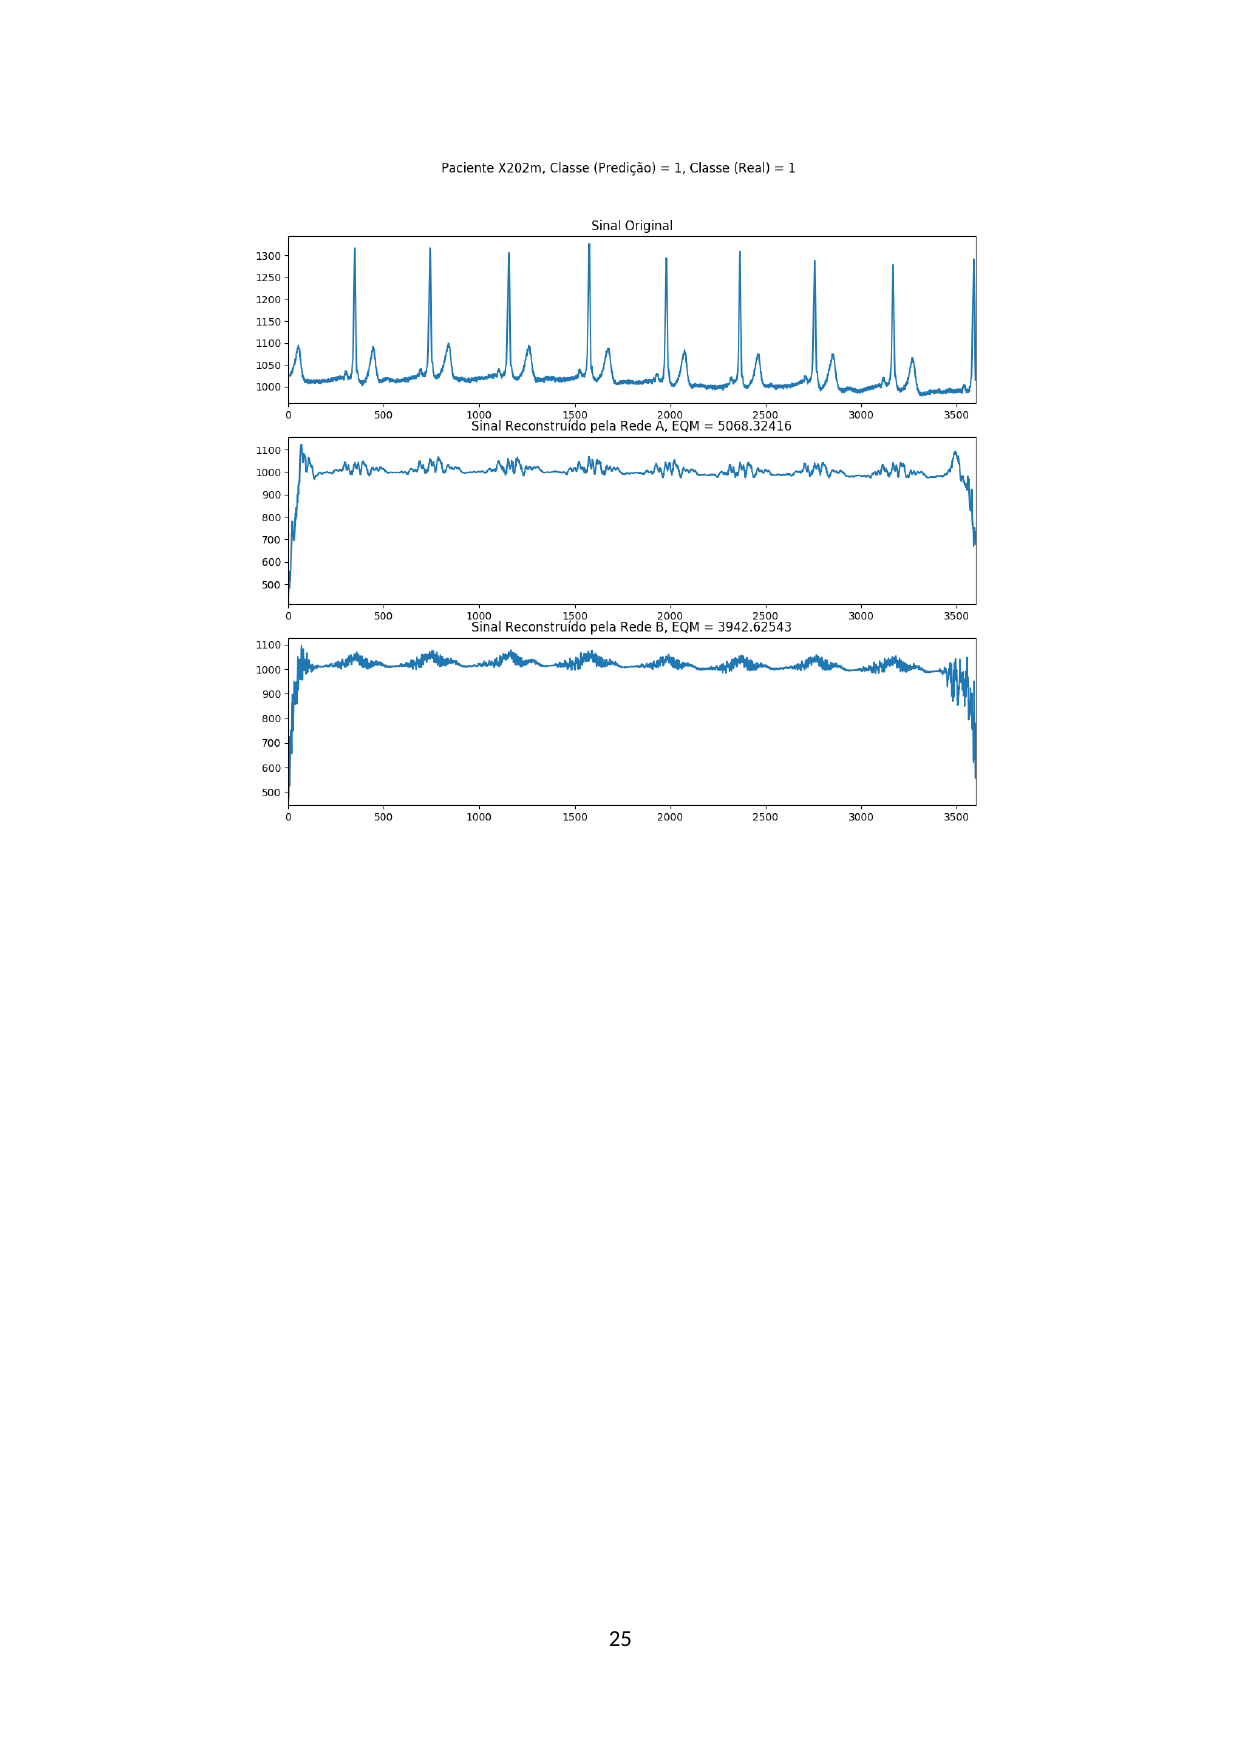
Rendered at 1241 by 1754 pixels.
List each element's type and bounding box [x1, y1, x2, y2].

picture [177, 147, 1063, 886]
